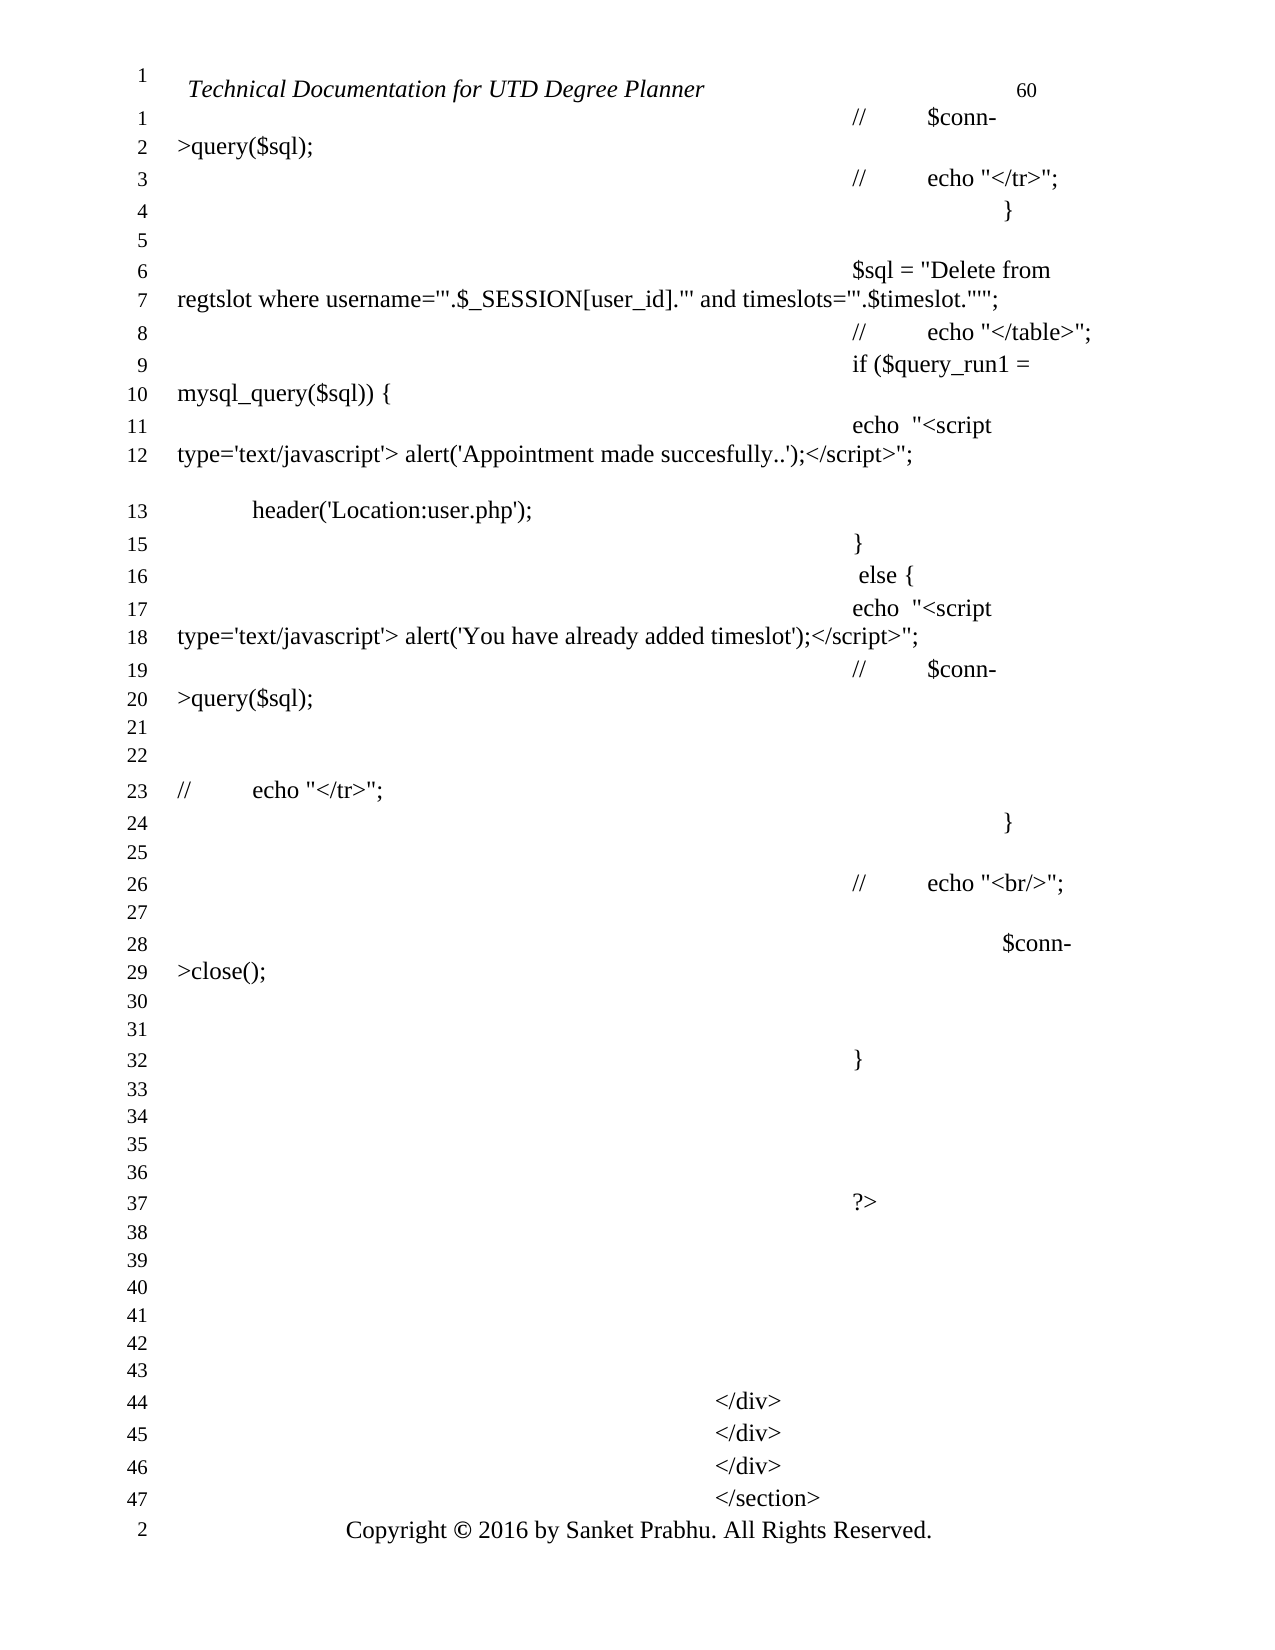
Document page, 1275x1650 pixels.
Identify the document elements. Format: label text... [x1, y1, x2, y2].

text ?> [177, 1187, 1099, 1216]
text header('Location:user.php'); [177, 471, 1099, 524]
text // echo "</tr>"; [177, 163, 1099, 192]
text // $conn->query($sql); [177, 102, 1099, 159]
text // $conn->query($sql); [177, 654, 1099, 711]
text } [177, 196, 1099, 224]
text $conn->close(); [177, 928, 1099, 985]
text } [177, 807, 1099, 836]
text echo "<script type='text/javascript'> alert('Appointment made succesfully..');</script>"; [177, 410, 1099, 468]
text </section> [177, 1483, 1099, 1512]
text // echo "</tr>"; [177, 775, 1099, 804]
text $sql = "Delete from regtslot where username='".$_SESSION[user_id]."' and timeslots='".$timeslot."'"; [177, 256, 1099, 313]
text else { [177, 560, 1099, 589]
text } [177, 1044, 1099, 1073]
text </div> [177, 1386, 1099, 1415]
text echo "<script type='text/javascript'> alert('You have already added timeslot');</script>"; [177, 593, 1099, 650]
text if ($query_run1 = mysql_query($sql)) { [177, 349, 1099, 407]
text </div> [177, 1451, 1099, 1480]
text // echo "<br/>"; [177, 868, 1099, 896]
text </div> [177, 1418, 1099, 1447]
text // echo "</table>"; [177, 317, 1099, 346]
text } [177, 528, 1099, 557]
